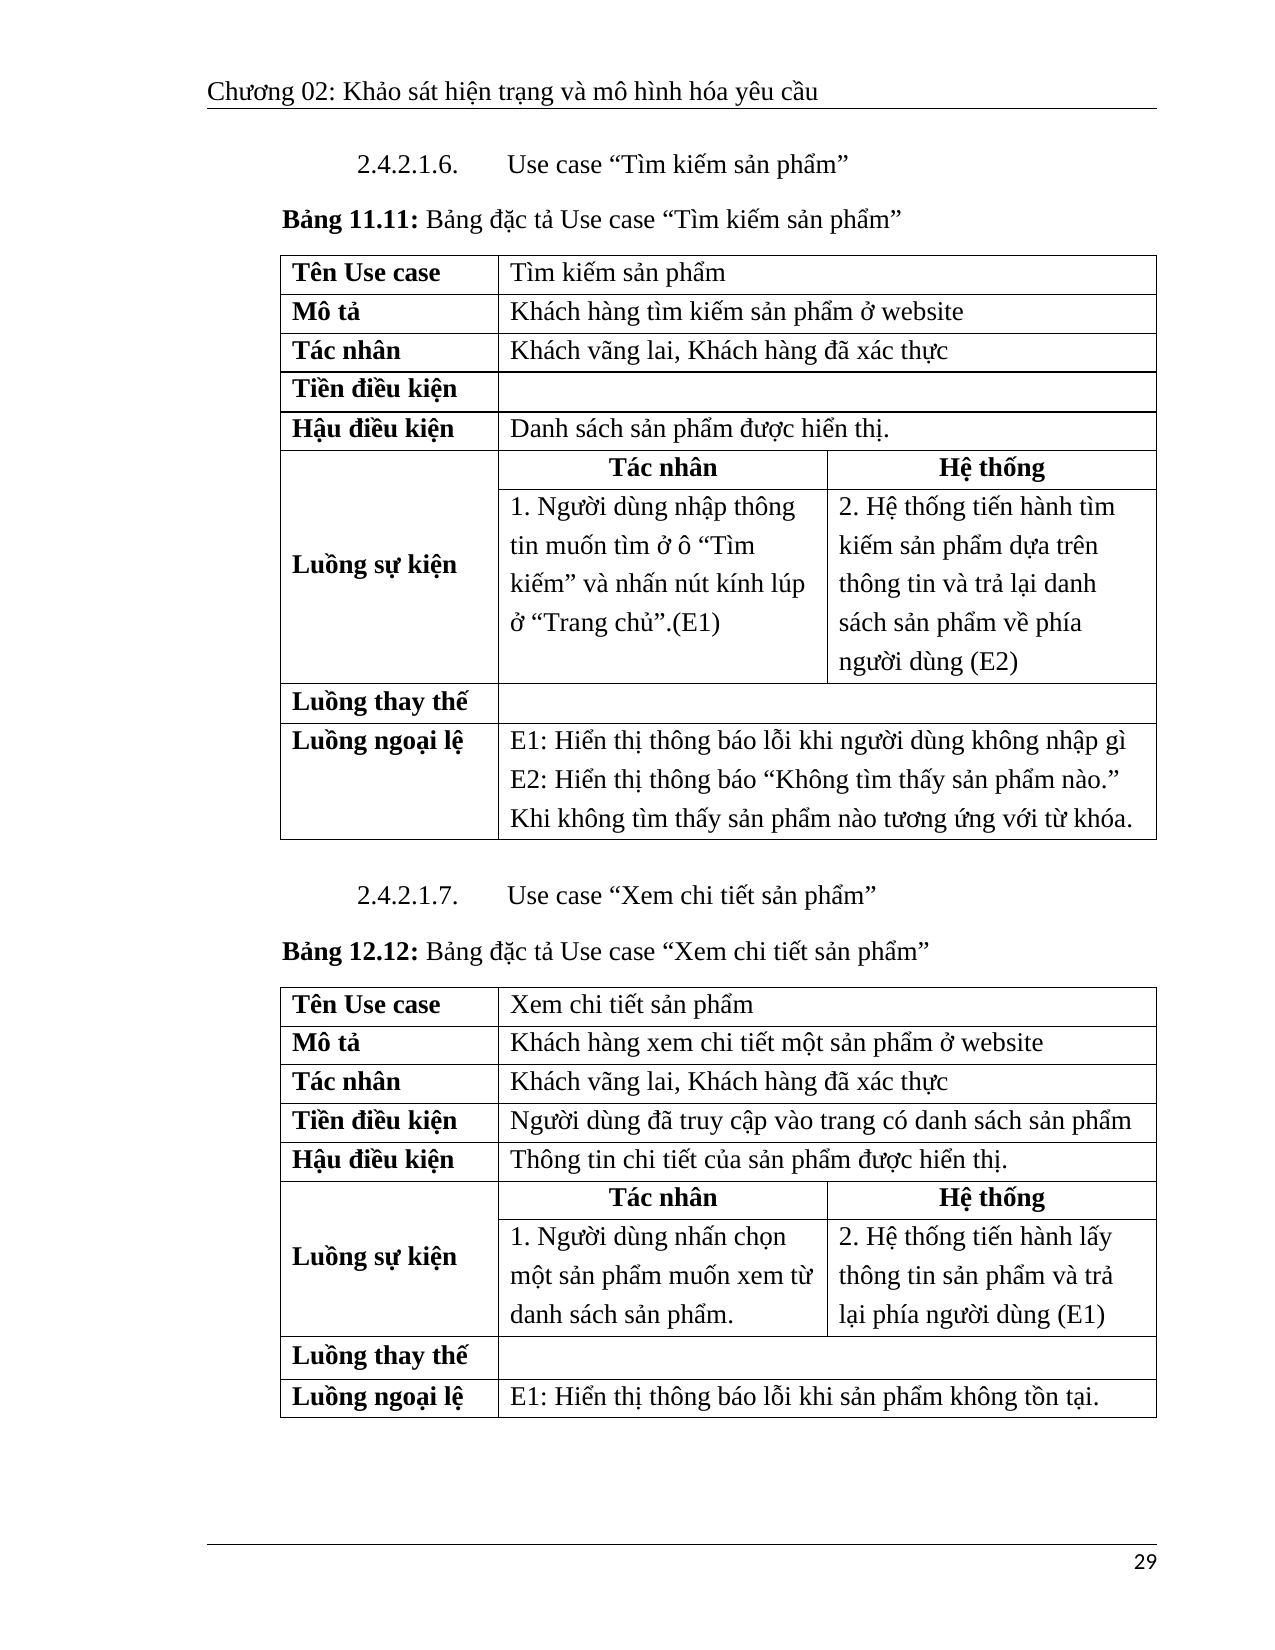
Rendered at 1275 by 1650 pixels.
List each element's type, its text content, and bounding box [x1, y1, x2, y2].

table_cell Tác nhân [281, 1065, 498, 1103]
text Bảng 12.12: Bảng đặc tả Use case “Xem chi tiết sản phẩm” [207, 935, 1157, 966]
table_cell Tiền điều kiện [281, 1104, 498, 1142]
table_cell Hệ thống [828, 451, 1156, 489]
table_cell Người dùng đã truy cập vào trang có danh sách sản phẩm [499, 1104, 1156, 1142]
table_cell Luồng sự kiện [281, 1182, 498, 1336]
table_cell Khách vãng lai, Khách hàng đã xác thực [499, 334, 1156, 371]
table_cell 1. Người dùng nhập thông tin muốn tìm ở ô “Tìm kiếm” và nhấn nút kính lúp ở “Trang chủ”.(E1) [499, 490, 827, 683]
table_header Tìm kiếm sản phẩm [499, 256, 1156, 294]
table_cell [499, 1337, 1156, 1378]
table_cell Danh sách sản phẩm được hiển thị. [499, 413, 1156, 450]
table_cell Khách hàng tìm kiếm sản phẩm ở website [499, 295, 1156, 333]
table_cell E1: Hiển thị thông báo lỗi khi người dùng không nhập gì E2: Hiển thị thông báo “Không tìm thấy sản phẩm nào.” Khi không tìm thấy sản phẩm nào tương ứng với từ khóa. [499, 724, 1156, 839]
table_cell Tác nhân [281, 334, 498, 371]
table_cell Hệ thống [828, 1182, 1156, 1219]
table_cell 1. Người dùng nhấn chọn một sản phẩm muốn xem từ danh sách sản phẩm. [499, 1220, 827, 1336]
table_cell Luồng ngoại lệ [281, 1380, 498, 1417]
table_cell Tiền điều kiện [281, 373, 498, 411]
text Bảng 11.11: Bảng đặc tả Use case “Tìm kiếm sản phẩm” [207, 203, 1157, 234]
table_cell Luồng ngoại lệ [281, 724, 498, 839]
table_cell Mô tả [281, 1027, 498, 1064]
table_cell Mô tả [281, 295, 498, 333]
table_cell Luồng sự kiện [281, 451, 498, 683]
table_cell [499, 684, 1156, 723]
table_cell Tác nhân [499, 451, 827, 489]
table_cell Luồng thay thế [281, 1337, 498, 1378]
table_cell Thông tin chi tiết của sản phẩm được hiển thị. [499, 1143, 1156, 1181]
table_header Tên Use case [281, 988, 498, 1026]
table_cell Hậu điều kiện [281, 413, 498, 450]
table_cell 2. Hệ thống tiến hành lấy thông tin sản phẩm và trả lại phía người dùng (E1) [828, 1220, 1156, 1336]
table_cell [499, 373, 1156, 411]
table_header Xem chi tiết sản phẩm [499, 988, 1156, 1026]
table_header Tên Use case [281, 256, 498, 294]
list Use case “Tìm kiếm sản phẩm” [357, 148, 1157, 179]
table_cell E1: Hiển thị thông báo lỗi khi sản phẩm không tồn tại. [499, 1380, 1156, 1417]
table_cell Tác nhân [499, 1182, 827, 1219]
table_cell Khách vãng lai, Khách hàng đã xác thực [499, 1065, 1156, 1103]
table_cell Khách hàng xem chi tiết một sản phẩm ở website [499, 1027, 1156, 1064]
table_cell Luồng thay thế [281, 684, 498, 723]
list Use case “Xem chi tiết sản phẩm” [357, 879, 1157, 910]
table_cell 2. Hệ thống tiến hành tìm kiếm sản phẩm dựa trên thông tin và trả lại danh sách sản phẩm về phía người dùng (E2) [828, 490, 1156, 683]
table_cell Hậu điều kiện [281, 1143, 498, 1181]
